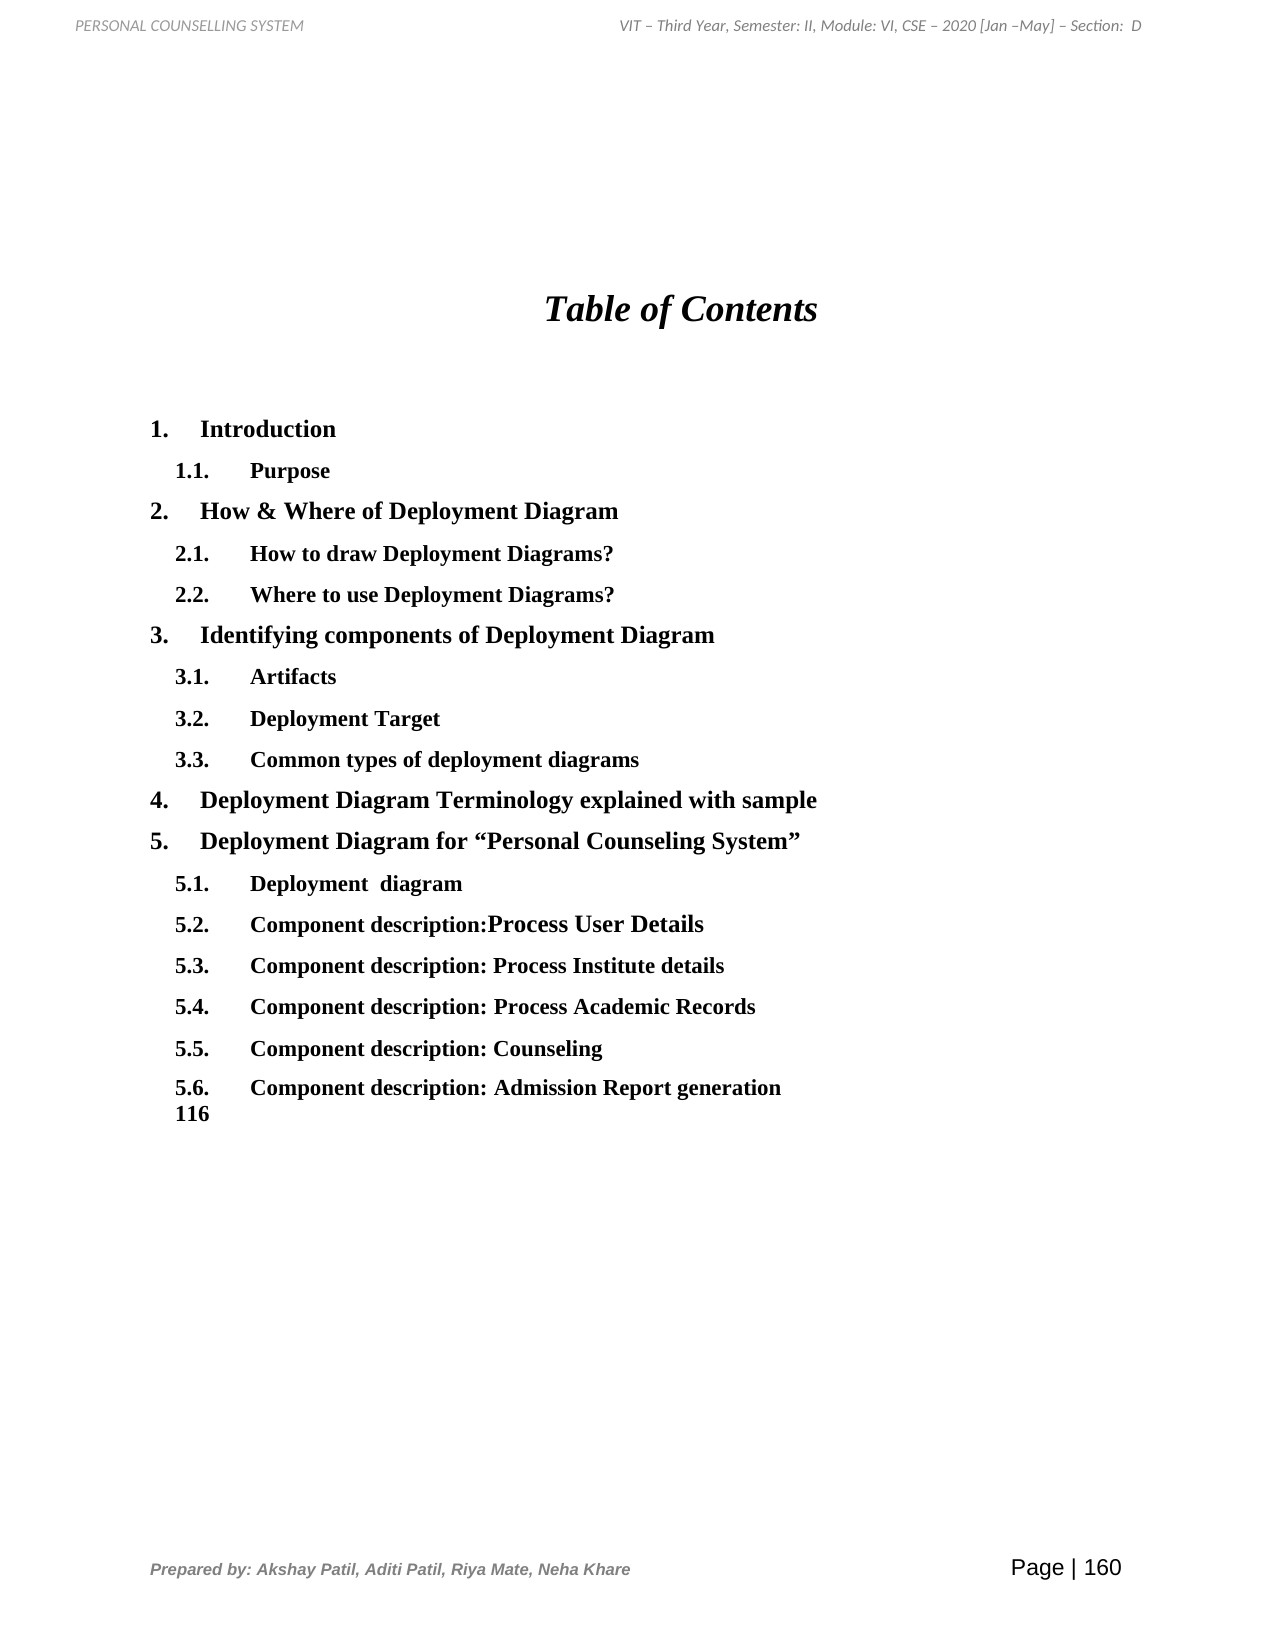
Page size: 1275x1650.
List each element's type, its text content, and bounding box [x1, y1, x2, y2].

text Table of Contents [300, 286, 1065, 329]
